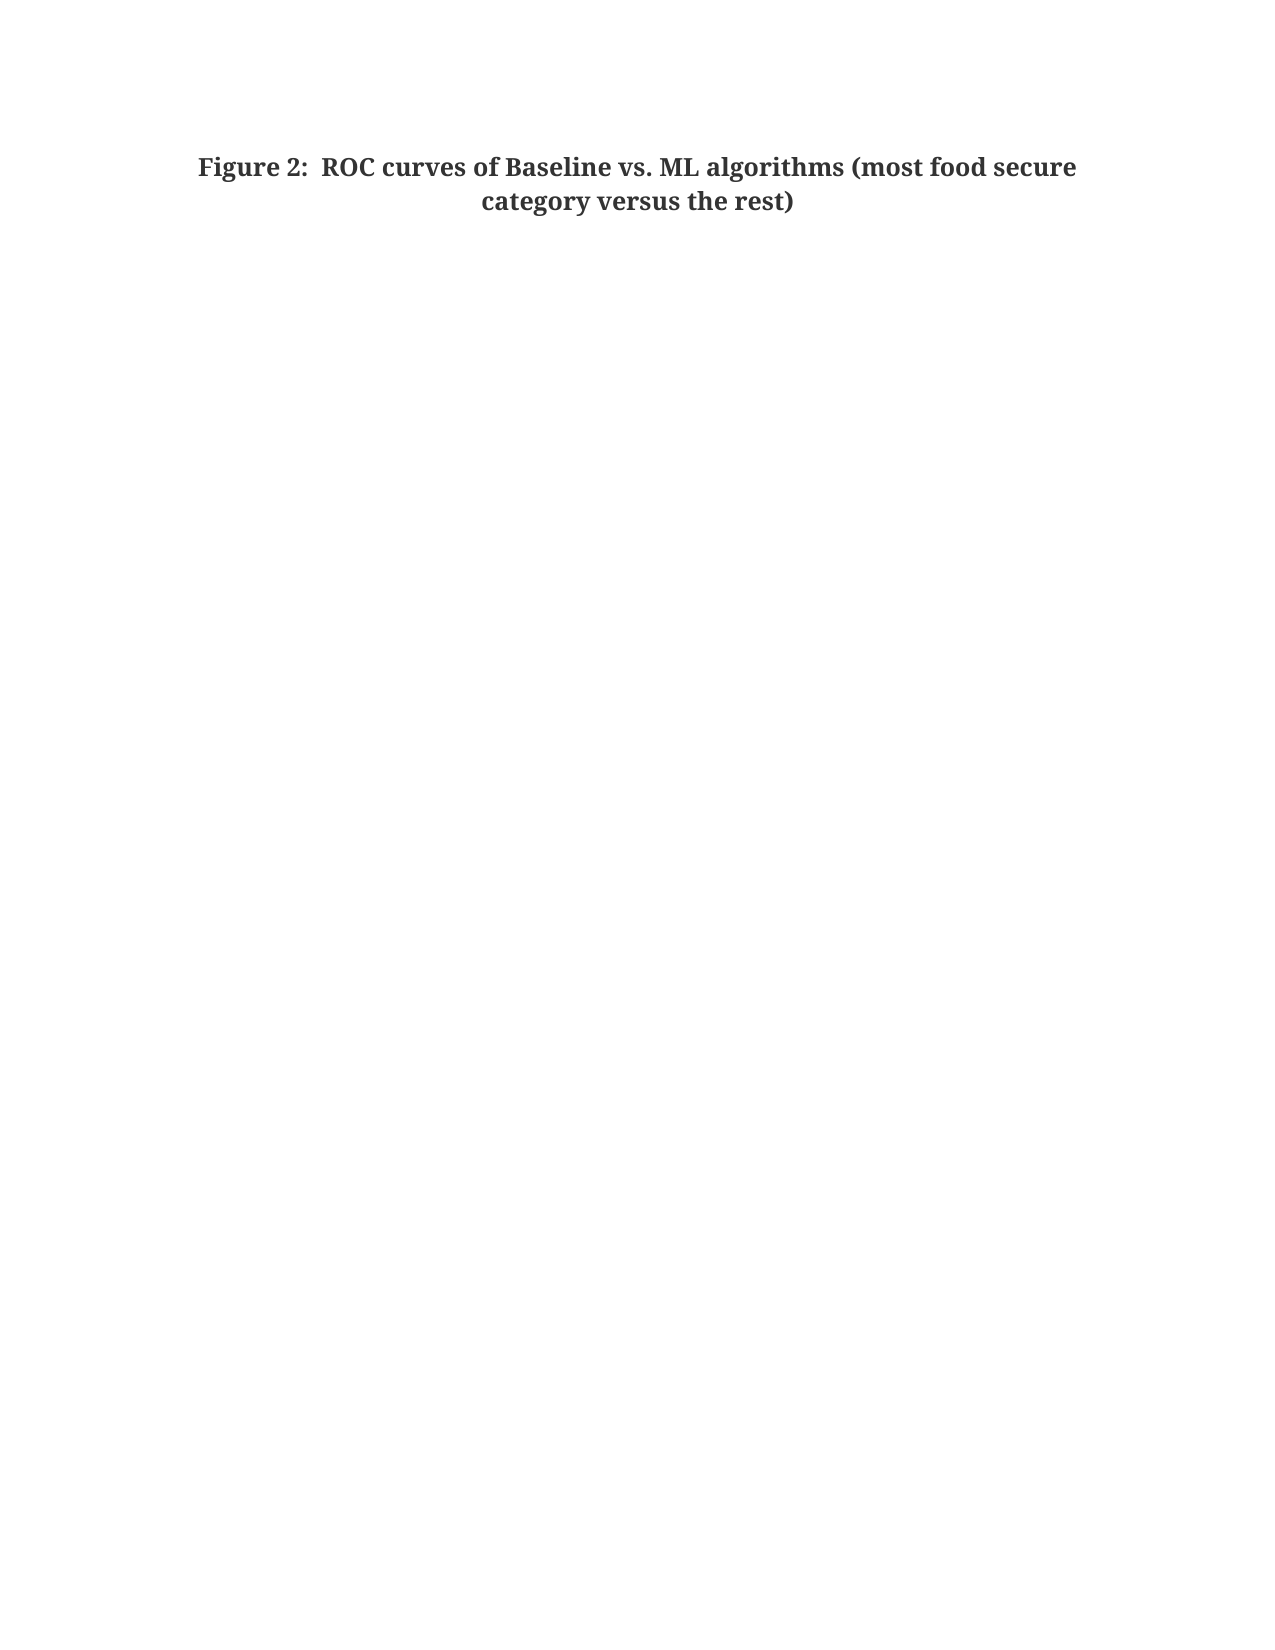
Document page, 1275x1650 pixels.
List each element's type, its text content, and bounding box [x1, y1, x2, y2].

text Figure 2: ROC curves of Baseline vs. ML algorithms (most food secure category versus the rest) [150, 150, 1125, 218]
